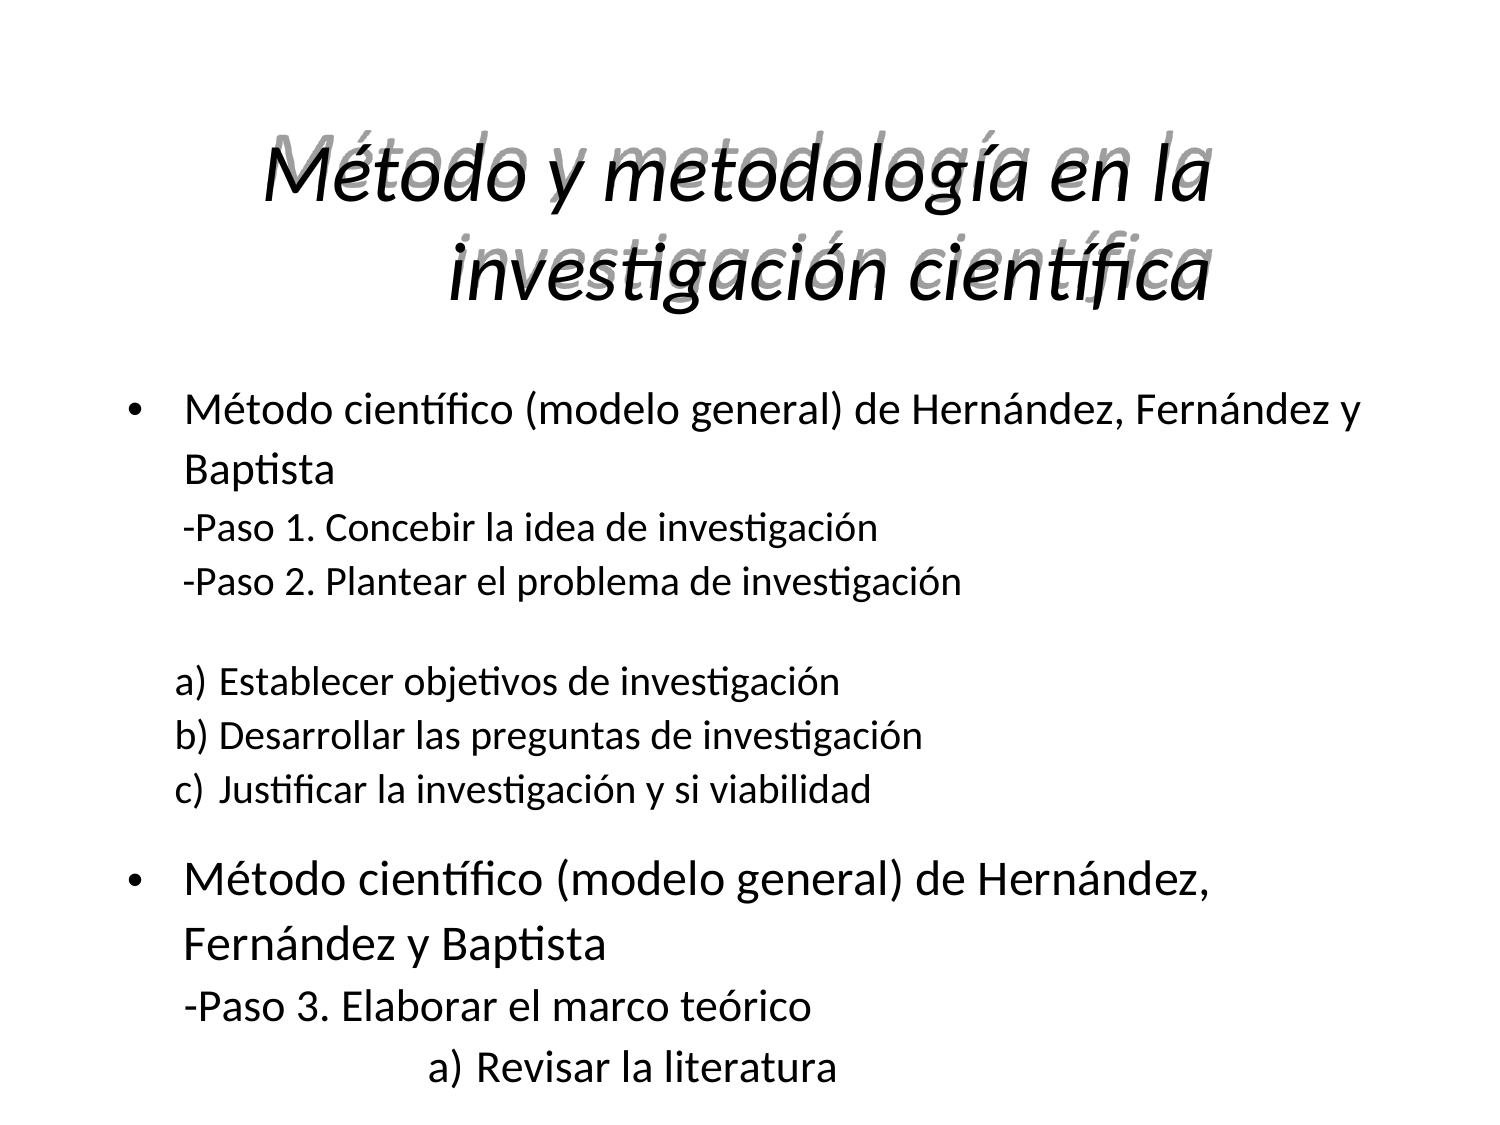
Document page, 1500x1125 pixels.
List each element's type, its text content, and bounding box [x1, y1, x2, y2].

picture [213, 83, 1283, 360]
list Método científico (modelo general) de Hernández, Fernández y [127, 379, 1395, 436]
text Fernández y Baptista [184, 912, 1437, 973]
list Establecer objetivos de investigación [174, 654, 1437, 705]
text -Paso 3. Elaborar el marco teórico [184, 977, 1395, 1033]
text -Paso 2. Plantear el problema de investigación [182, 555, 1437, 606]
text -Paso 1. Concebir la idea de investigación [182, 501, 1437, 552]
text Baptista [184, 440, 1395, 496]
subtitle Método y metodología en la investigación científica [261, 122, 1437, 321]
list Desarrollar las preguntas de investigación [174, 709, 1437, 760]
list Revisar la literatura [427, 1038, 1395, 1094]
list Justificar la investigación y si viabilidad [174, 763, 1437, 814]
list Método científico (modelo general) de Hernández, [127, 847, 1395, 908]
